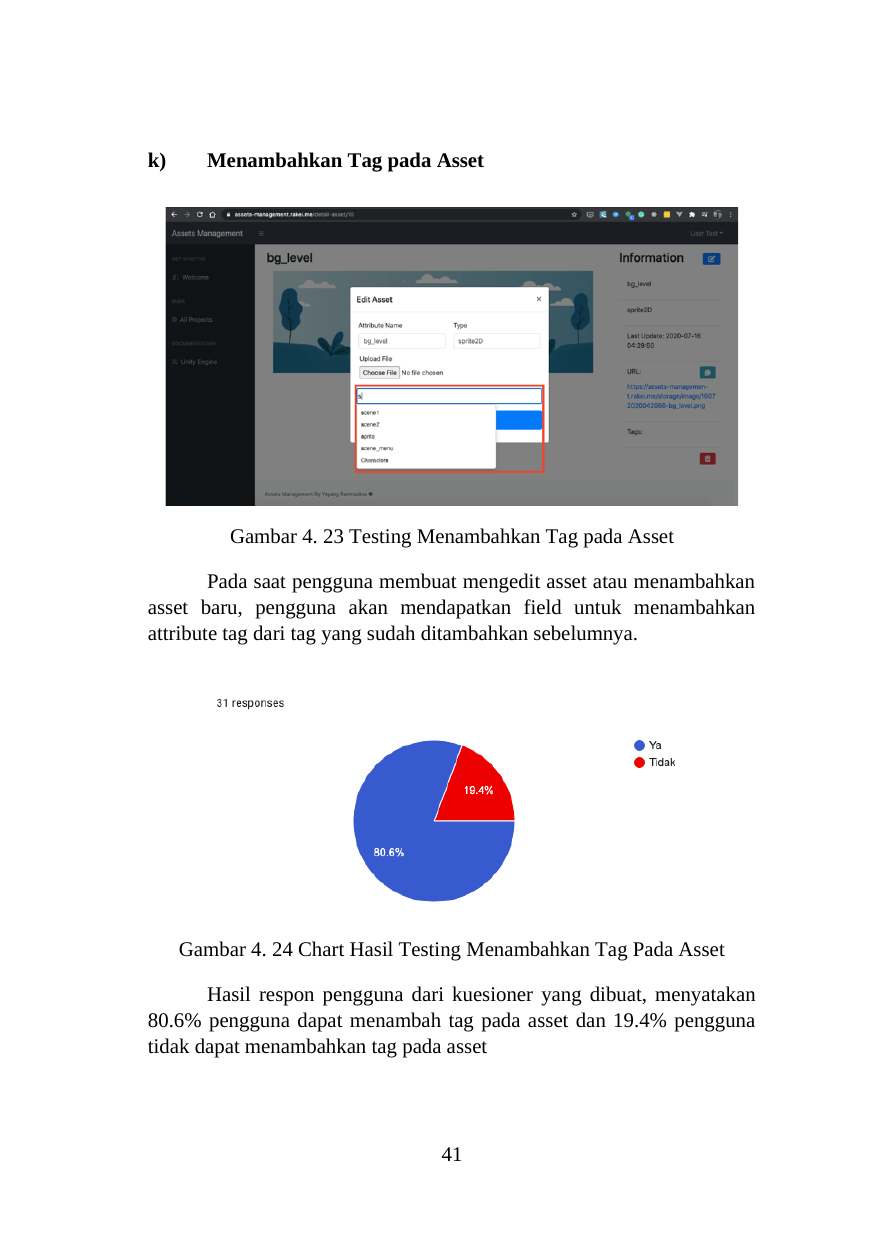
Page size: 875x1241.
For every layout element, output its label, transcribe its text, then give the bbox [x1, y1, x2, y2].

text Pada saat pengguna membuat mengedit asset atau menambahkan asset baru, pengguna akan mendapatkan field untuk menambahkan attribute tag dari tag yang sudah ditambahkan sebelumnya. [148, 569, 756, 645]
picture [211, 691, 693, 919]
picture [165, 207, 739, 506]
text Gambar 4. 23 Testing Menambahkan Tag pada Asset [148, 524, 756, 548]
list Menambahkan Tag pada Asset [148, 148, 756, 172]
text Hasil respon pengguna dari kuesioner yang dibuat, menyatakan 80.6% pengguna dapat menambah tag pada asset dan 19.4% pengguna tidak dapat menambahkan tag pada asset [148, 982, 756, 1058]
text Gambar 4. 24 Chart Hasil Testing Menambahkan Tag Pada Asset [148, 937, 756, 961]
